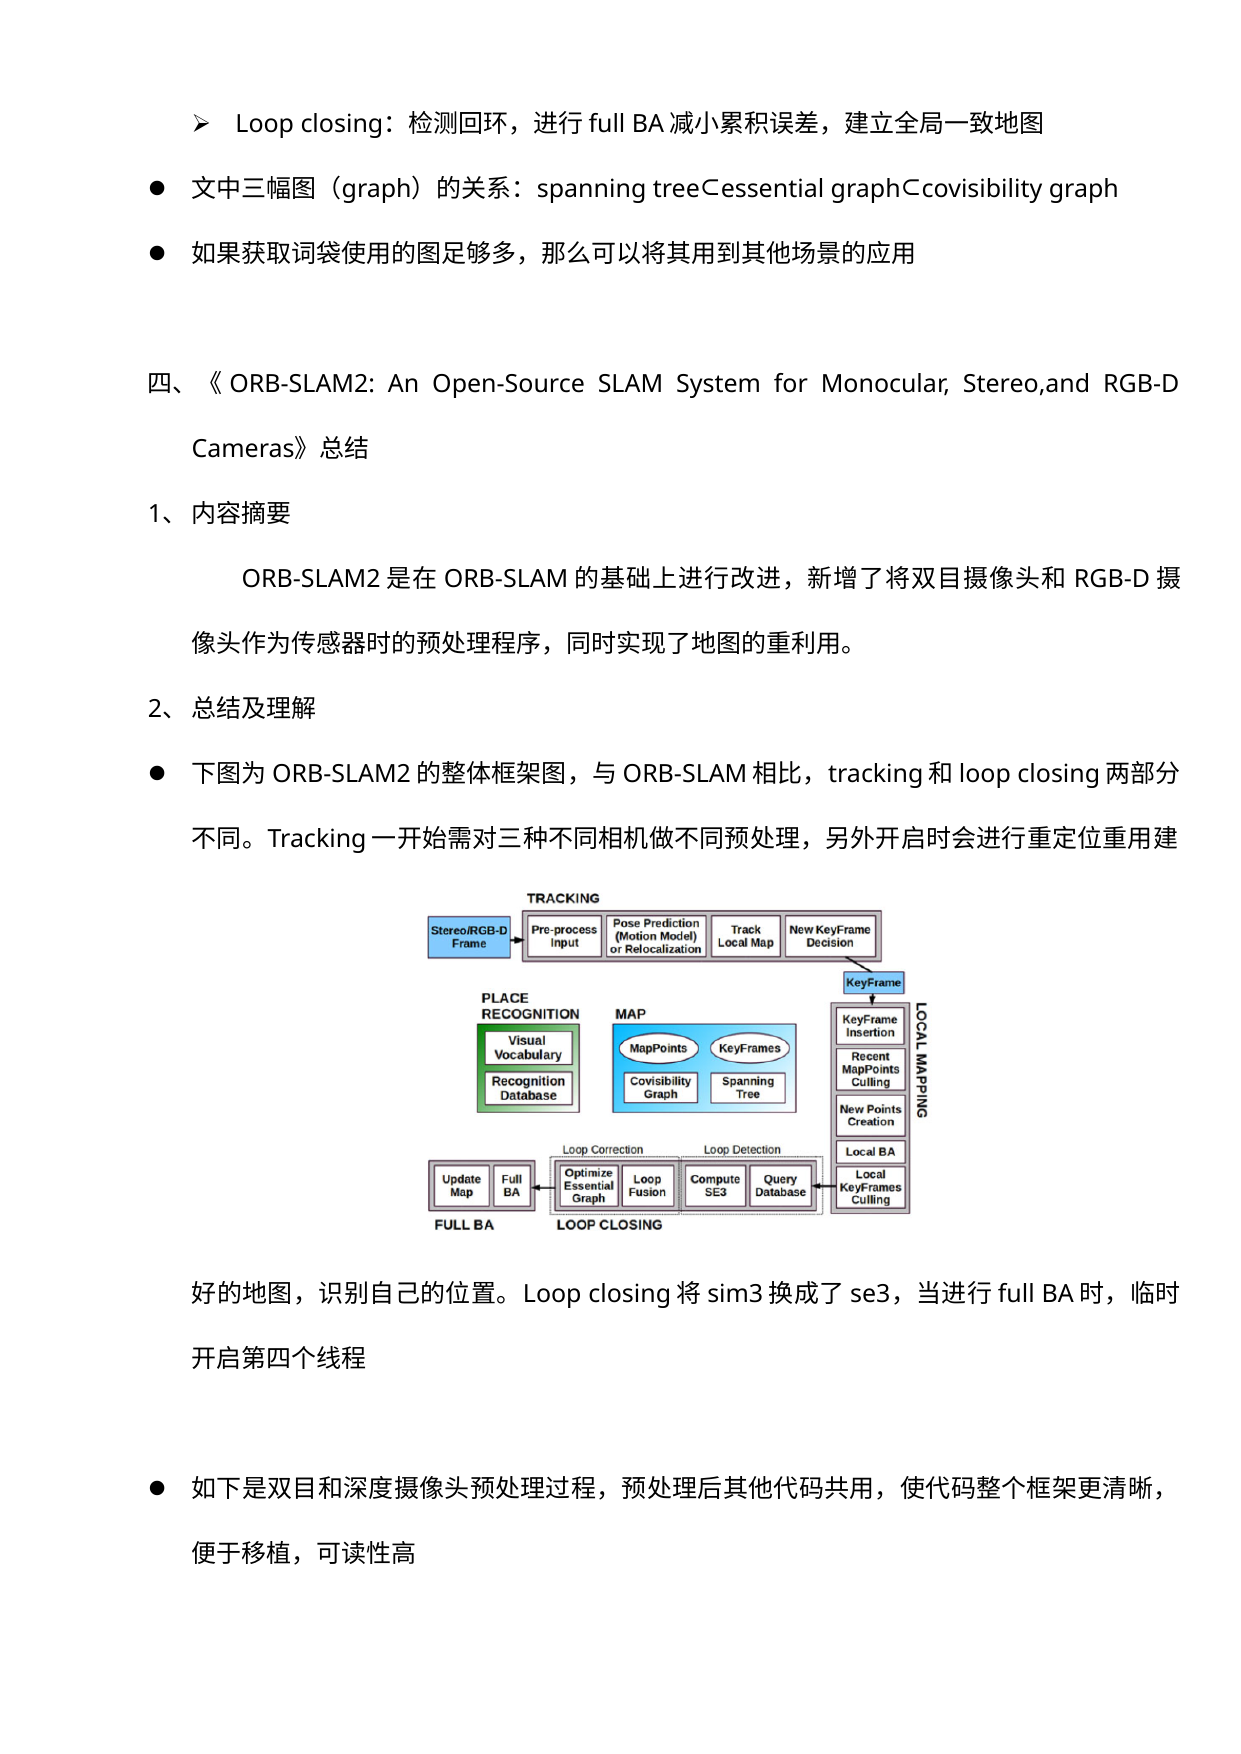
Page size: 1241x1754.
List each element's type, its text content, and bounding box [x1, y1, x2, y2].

list Loop closing：检测回环，进行full BA减小累积误差，建立全局一致地图 [191, 89, 1181, 154]
list 《ORB-SLAM2: An Open-Source SLAM System for Monocular, Stereo,and RGB-D Cameras》总结 [148, 349, 1181, 479]
list 如果获取词袋使用的图足够多，那么可以将其用到其他场景的应用 [148, 219, 1181, 284]
list 总结及理解 [148, 674, 1181, 739]
list ORB-SLAM2是在ORB-SLAM的基础上进行改进，新增了将双目摄像头和RGB-D摄像头作为传感器时的预处理程序，同时实现了地图的重利用。 [191, 544, 1181, 674]
picture [415, 889, 940, 1235]
list 如下是双目和深度摄像头预处理过程，预处理后其他代码共用，使代码整个框架更清晰，便于移植，可读性高 [148, 1454, 1181, 1584]
list 内容摘要 [148, 479, 1181, 544]
list 文中三幅图（graph）的关系：spanning treeessential graphcovisibility graph [148, 154, 1181, 219]
